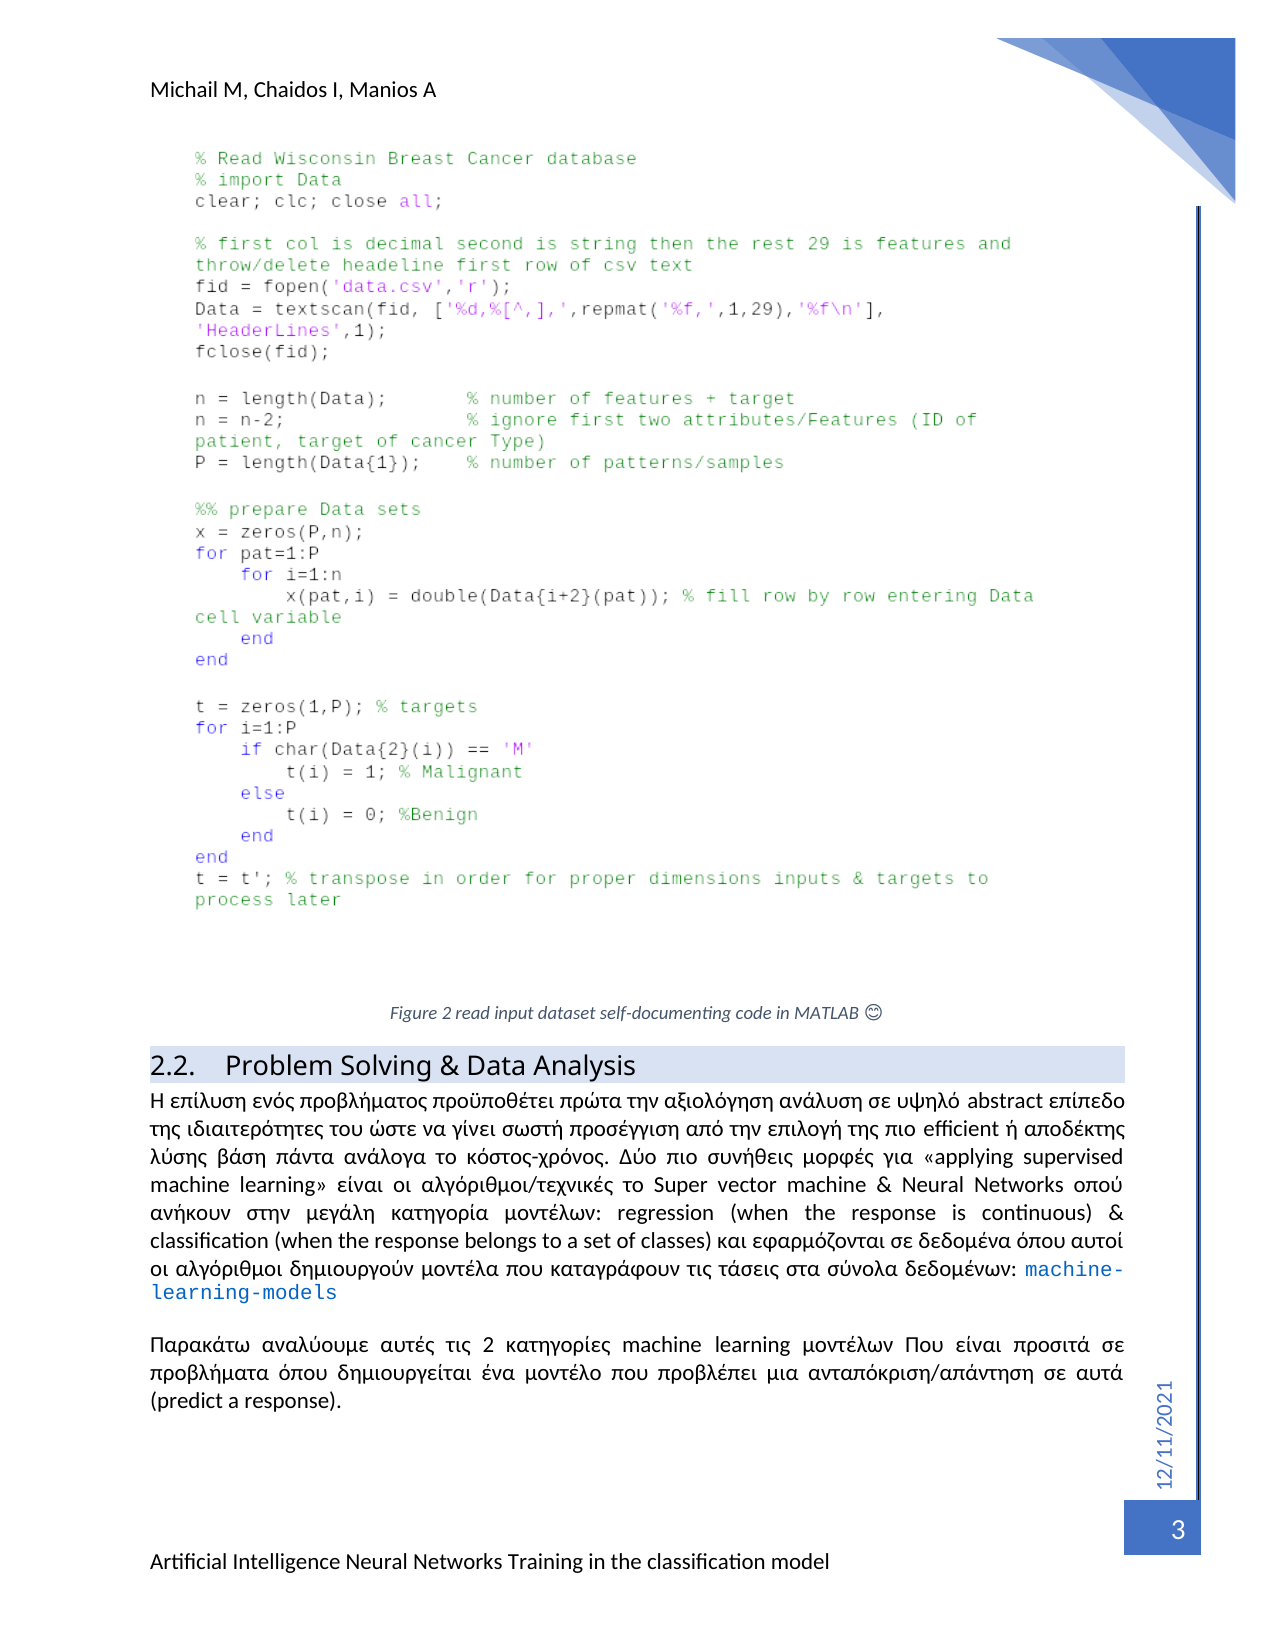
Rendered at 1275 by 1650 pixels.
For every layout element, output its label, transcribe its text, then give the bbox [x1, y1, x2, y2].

text Figure 2 read input dataset self-documenting code in MATLAB [150, 999, 1125, 1025]
subtitle Problem Solving & Data Analysis [150, 1046, 1125, 1083]
picture [996, 38, 1236, 204]
text Η επίλυση ενός προβλήματος προϋποθέτει πρώτα την αξιολόγηση ανάλυση σε υψηλό abstract επίπεδο της ιδιαιτερότητες του ώστε να γίνει σωστή προσέγγιση από την επιλογή της πιο efficient ή αποδέκτης λύσης βάση πάντα ανάλογα το κόστος-χρόνος. Δύο πιο συνήθεις μορφές για «applying supervised machine learning» είναι οι αλγόριθμοι/τεχνικές το Super vector machine & Neural Networks οπού ανήκουν στην μεγάλη κατηγορία μοντέλων: regression (when the response is continuous) & classification (when the response belongs to a set of classes) και εφαρμόζονται σε δεδομένα όπου αυτοί οι αλγόριθμοι δημιουργούν μοντέλα που καταγράφουν τις τάσεις στα σύνολα δεδομένων: machine-learning-models [150, 1086, 1125, 1306]
text Παρακάτω αναλύουμε αυτές τις 2 κατηγορίες machine learning μοντέλων Που είναι προσιτά σε προβλήματα όπου δημιουργείται ένα μοντέλο που προβλέπει μια ανταπόκριση/απάντηση σε αυτά (predict a response). [150, 1330, 1125, 1414]
